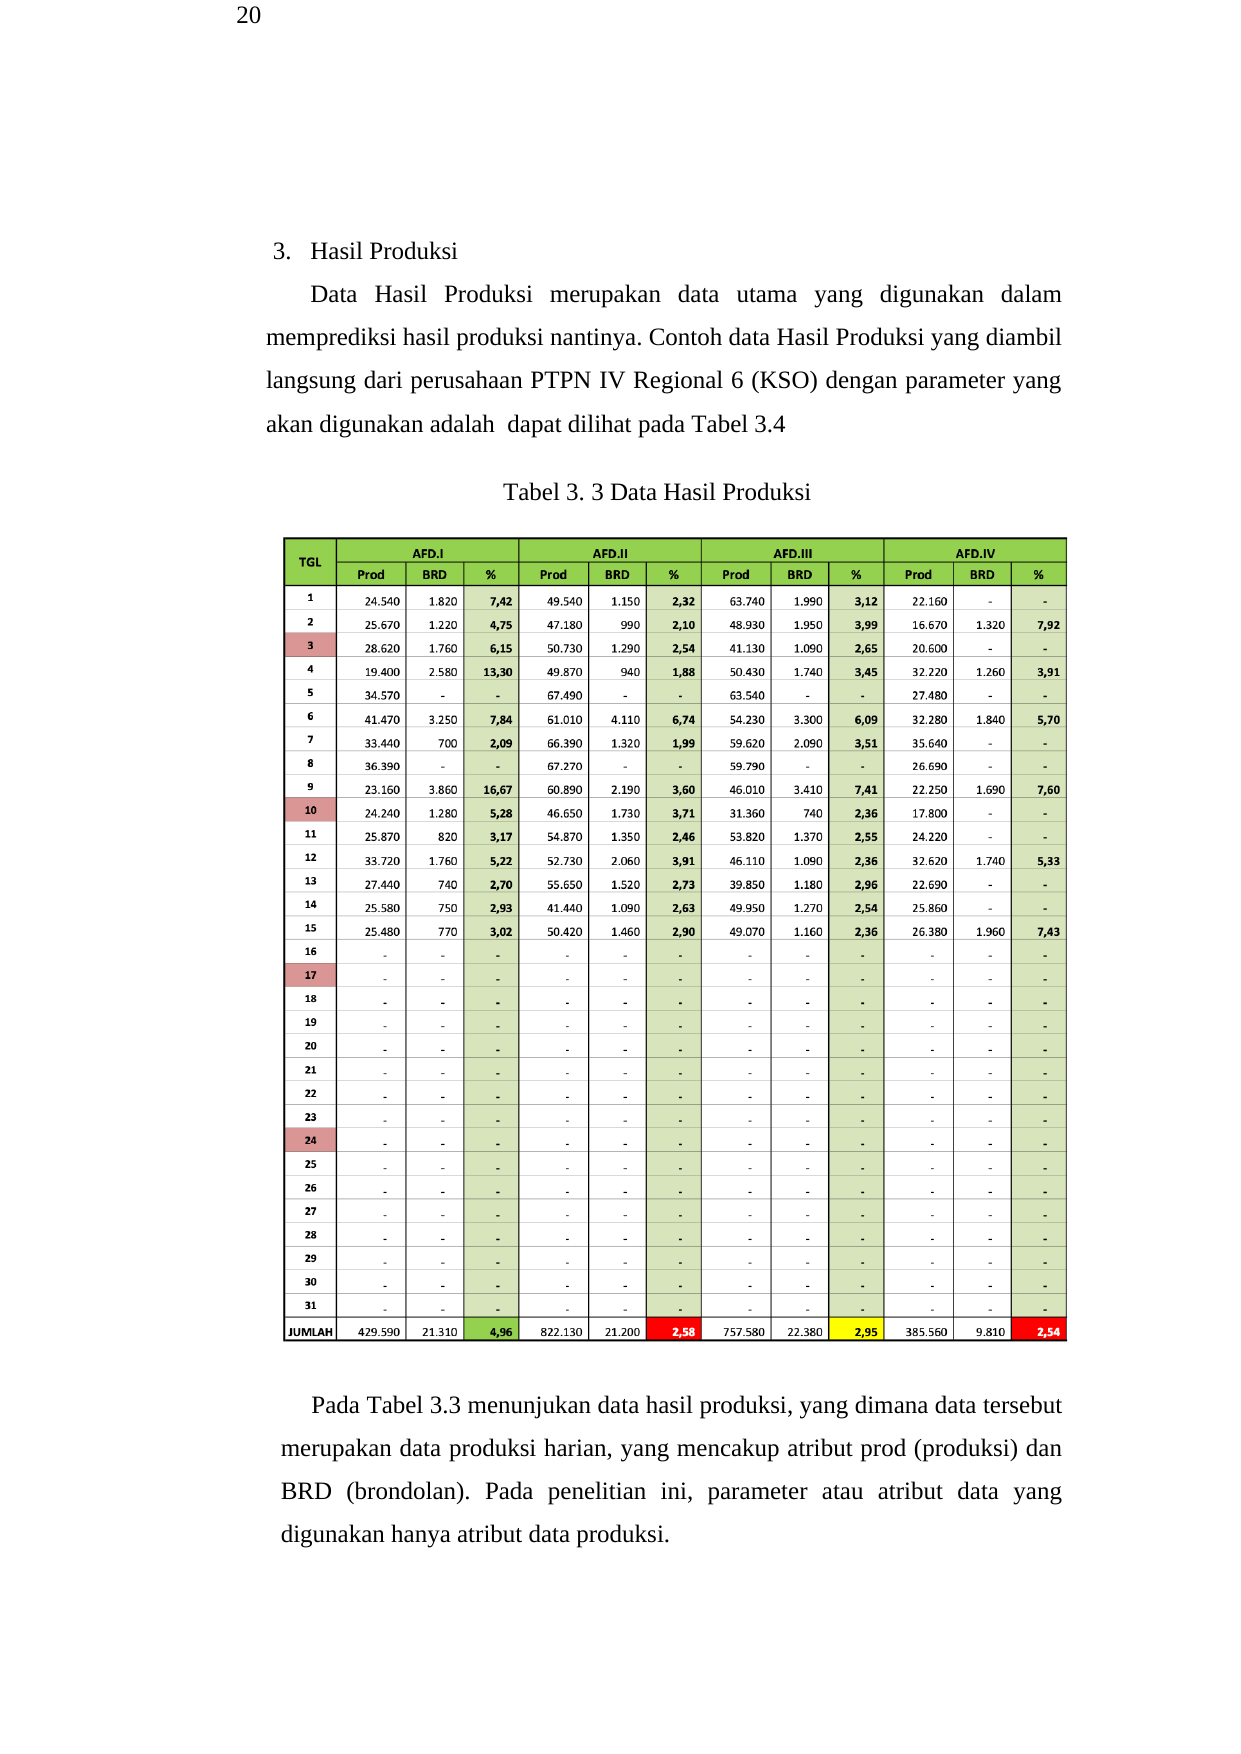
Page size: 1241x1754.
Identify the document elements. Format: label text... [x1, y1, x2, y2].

picture [265, 526, 1068, 1351]
text Pada Tabel 3.3 menunjukan data hasil produksi, yang dimana data tersebut merupakan data produksi harian, yang mencakup atribut prod (produksi) dan BRD (brondolan). Pada penelitian ini, parameter atau atribut data yang digunakan hanya atribut data produksi. [281, 1390, 1063, 1548]
text Data Hasil Produksi merupakan data utama yang digunakan dalam memprediksi hasil produksi nantinya. Contoh data Hasil Produksi yang diambil langsung dari perusahaan PTPN IV Regional 6 (KSO) dengan parameter yang akan digunakan adalah dapat dilihat pada Tabel 3.4 [266, 279, 1063, 437]
subtitle Hasil Produksi [273, 236, 1063, 265]
text Tabel 3. 3 Data Hasil Produksi [251, 477, 1063, 506]
